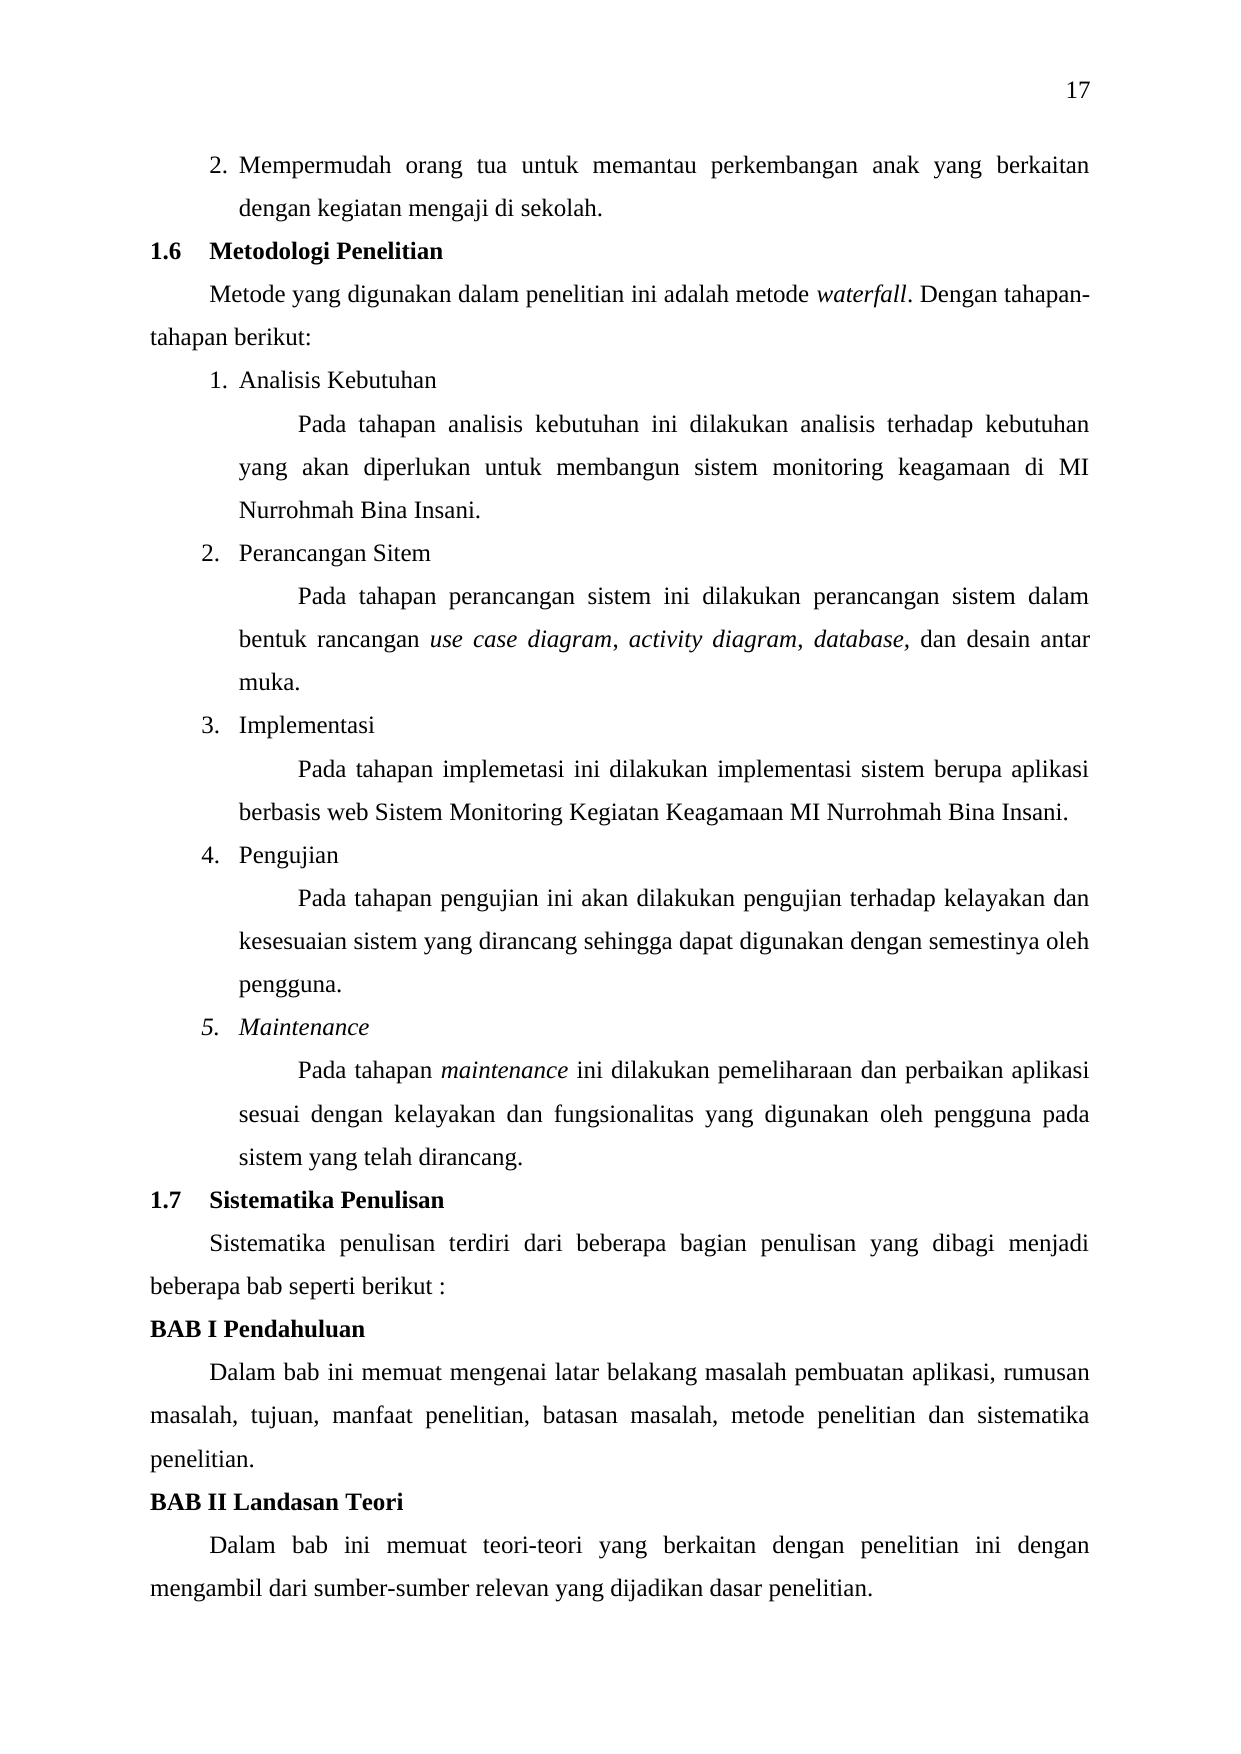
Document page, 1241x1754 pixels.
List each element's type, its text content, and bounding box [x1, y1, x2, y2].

list Mempermudah orang tua untuk memantau perkembangan anak yang berkaitan dengan kegiatan mengaji di sekolah. [209, 150, 1090, 222]
text Pada tahapan pengujian ini akan dilakukan pengujian terhadap kelayakan dan kesesuaian sistem yang dirancang sehingga dapat digunakan dengan semestinya oleh pengguna. [239, 883, 1090, 998]
list Perancangan Sitem [201, 538, 1090, 567]
list Implementasi [201, 711, 1090, 739]
text Metode yang digunakan dalam penelitian ini adalah metode waterfall. Dengan tahapan-tahapan berikut: [150, 279, 1090, 351]
subtitle Sistematika Penulisan [150, 1185, 1090, 1214]
list Maintenance [201, 1012, 1090, 1041]
text BAB I Pendahuluan [150, 1314, 1090, 1343]
text BAB II Landasan Teori [150, 1487, 1090, 1516]
subtitle Metodologi Penelitian [150, 236, 1090, 265]
text Sistematika penulisan terdiri dari beberapa bagian penulisan yang dibagi menjadi beberapa bab seperti berikut : [150, 1228, 1090, 1300]
list Analisis Kebutuhan [209, 366, 1090, 394]
text Pada tahapan maintenance ini dilakukan pemeliharaan dan perbaikan aplikasi sesuai dengan kelayakan dan fungsionalitas yang digunakan oleh pengguna pada sistem yang telah dirancang. [239, 1056, 1090, 1171]
text Dalam bab ini memuat teori-teori yang berkaitan dengan penelitian ini dengan mengambil dari sumber-sumber relevan yang dijadikan dasar penelitian. [150, 1530, 1090, 1602]
text Pada tahapan analisis kebutuhan ini dilakukan analisis terhadap kebutuhan yang akan diperlukan untuk membangun sistem monitoring keagamaan di MI Nurrohmah Bina Insani. [239, 409, 1090, 524]
list Pengujian [201, 840, 1090, 869]
text Dalam bab ini memuat mengenai latar belakang masalah pembuatan aplikasi, rumusan masalah, tujuan, manfaat penelitian, batasan masalah, metode penelitian dan sistematika penelitian. [150, 1357, 1090, 1472]
text Pada tahapan perancangan sistem ini dilakukan perancangan sistem dalam bentuk rancangan use case diagram, activity diagram, database, dan desain antar muka. [239, 581, 1090, 696]
text Pada tahapan implemetasi ini dilakukan implementasi sistem berupa aplikasi berbasis web Sistem Monitoring Kegiatan Keagamaan MI Nurrohmah Bina Insani. [239, 754, 1090, 826]
